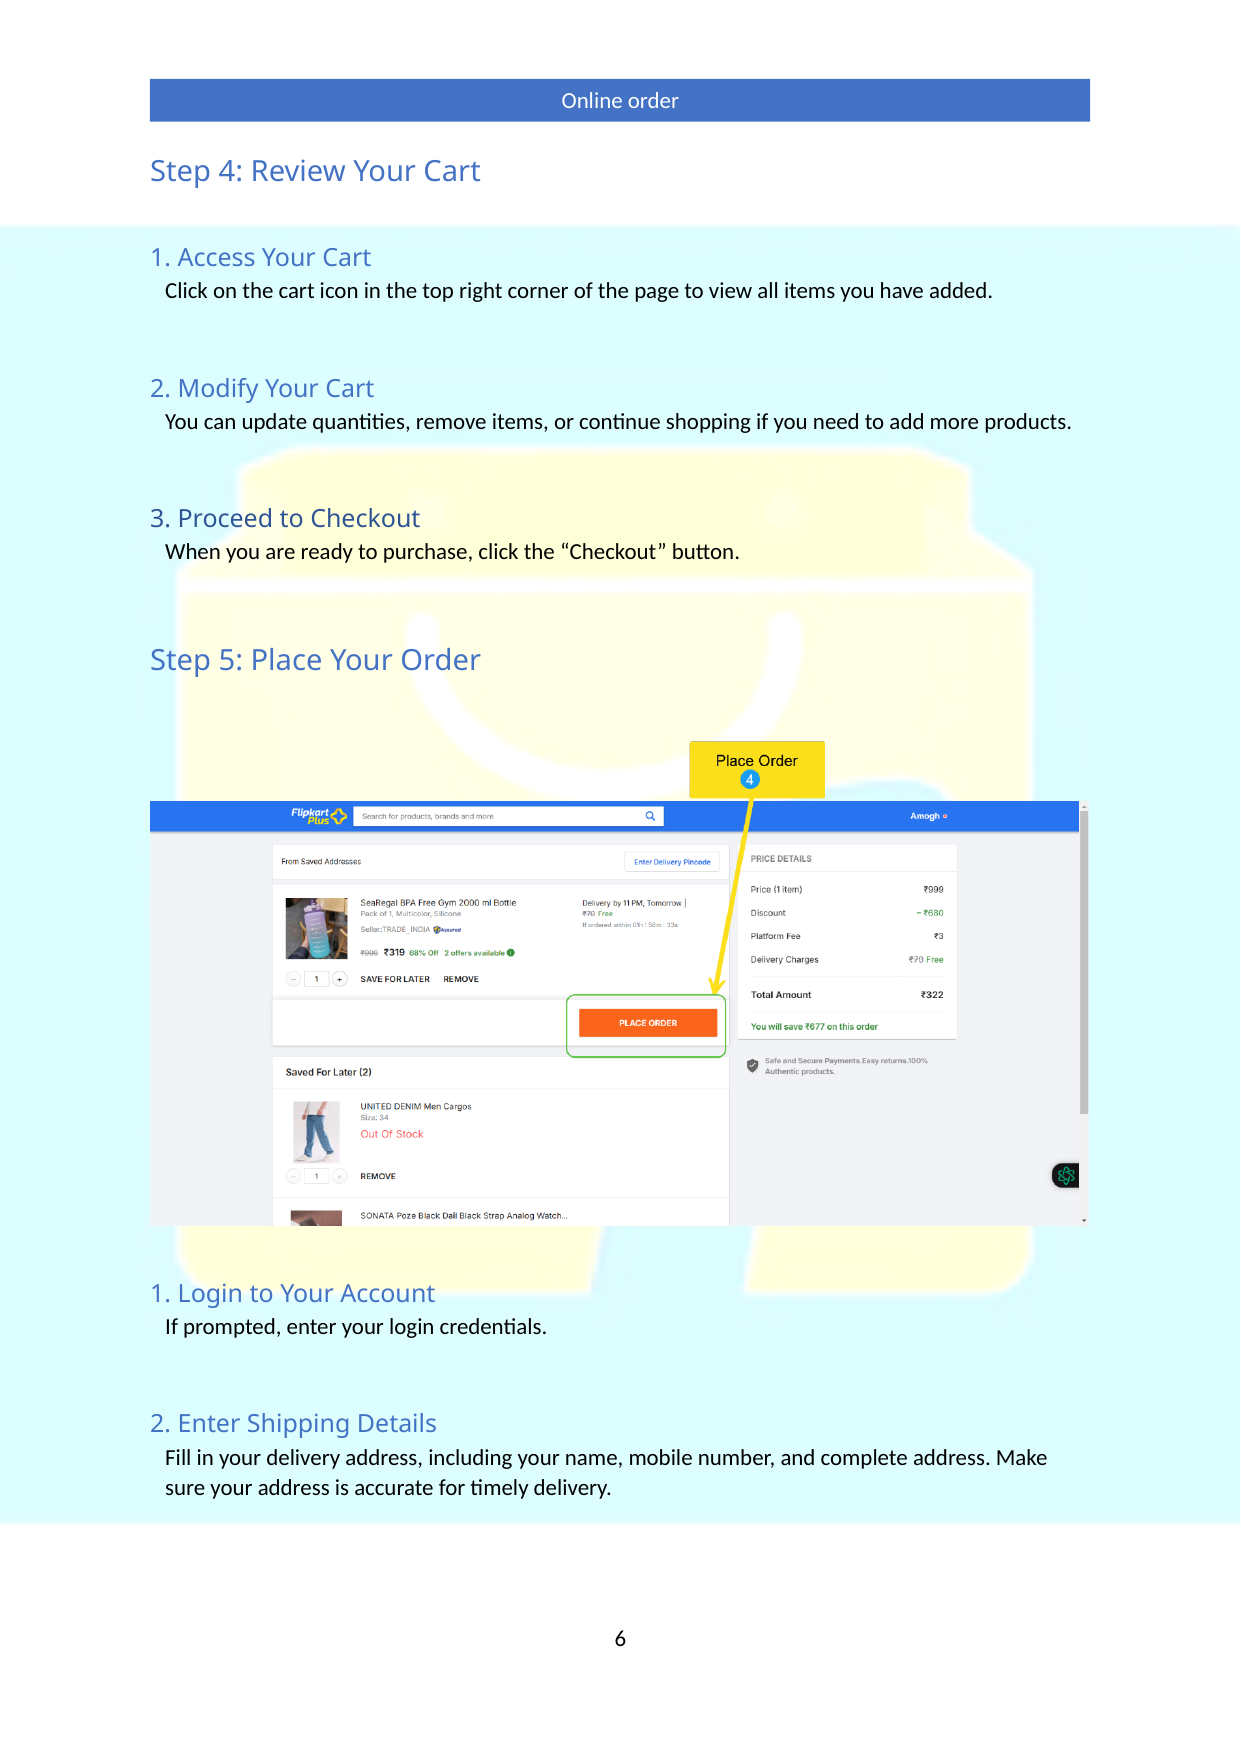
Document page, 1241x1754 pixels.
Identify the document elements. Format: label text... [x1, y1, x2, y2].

text If prompted, enter your login credentials. [165, 1312, 1090, 1340]
subtitle 3. Proceed to Checkout [150, 501, 1090, 535]
subtitle Step 4: Review Your Cart [150, 150, 1090, 190]
text Click on the cart icon in the top right corner of the page to view all items you have added. [165, 276, 1090, 304]
text Fill in your delivery address, including your name, mobile number, and complete address. Make sure your address is accurate for timely delivery. [165, 1443, 1090, 1501]
picture [150, 707, 1089, 1226]
text When you are ready to purchase, click the “Checkout” button. [165, 537, 1090, 566]
subtitle 1. Login to Your Account [150, 1276, 1090, 1310]
subtitle 2. Modify Your Cart [150, 370, 1090, 404]
subtitle 1. Access Your Cart [150, 240, 1090, 274]
subtitle Step 5: Place Your Order [150, 639, 1090, 679]
text You can update quantities, remove items, or continue shopping if you need to add more products. [165, 407, 1090, 435]
subtitle 2. Enter Shipping Details [150, 1406, 1090, 1440]
